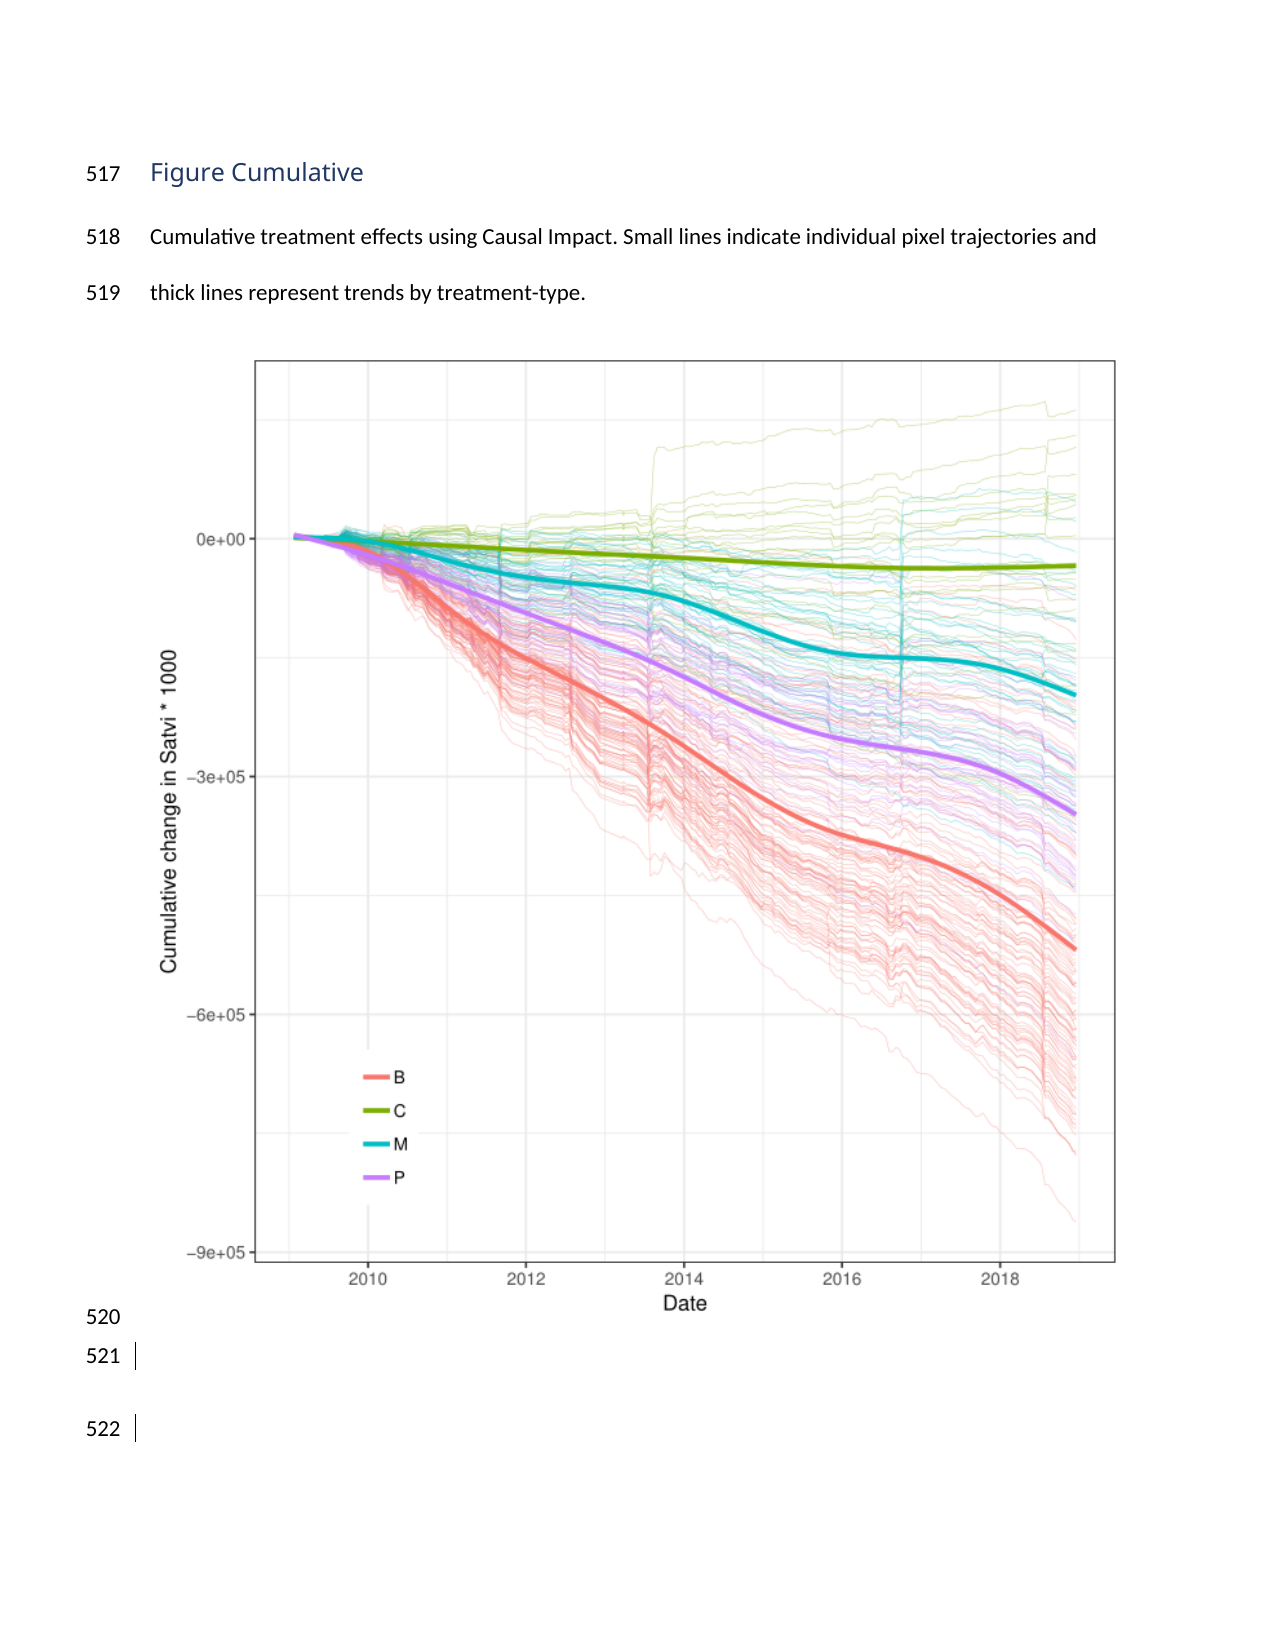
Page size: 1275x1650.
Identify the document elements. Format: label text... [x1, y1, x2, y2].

picture [150, 351, 1125, 1325]
text Cumulative treatment effects using Causal Impact. Small lines indicate individual pixel trajectories and thick lines represent trends by treatment-type. [150, 222, 1125, 306]
text Figure Cumulative [150, 154, 1125, 188]
